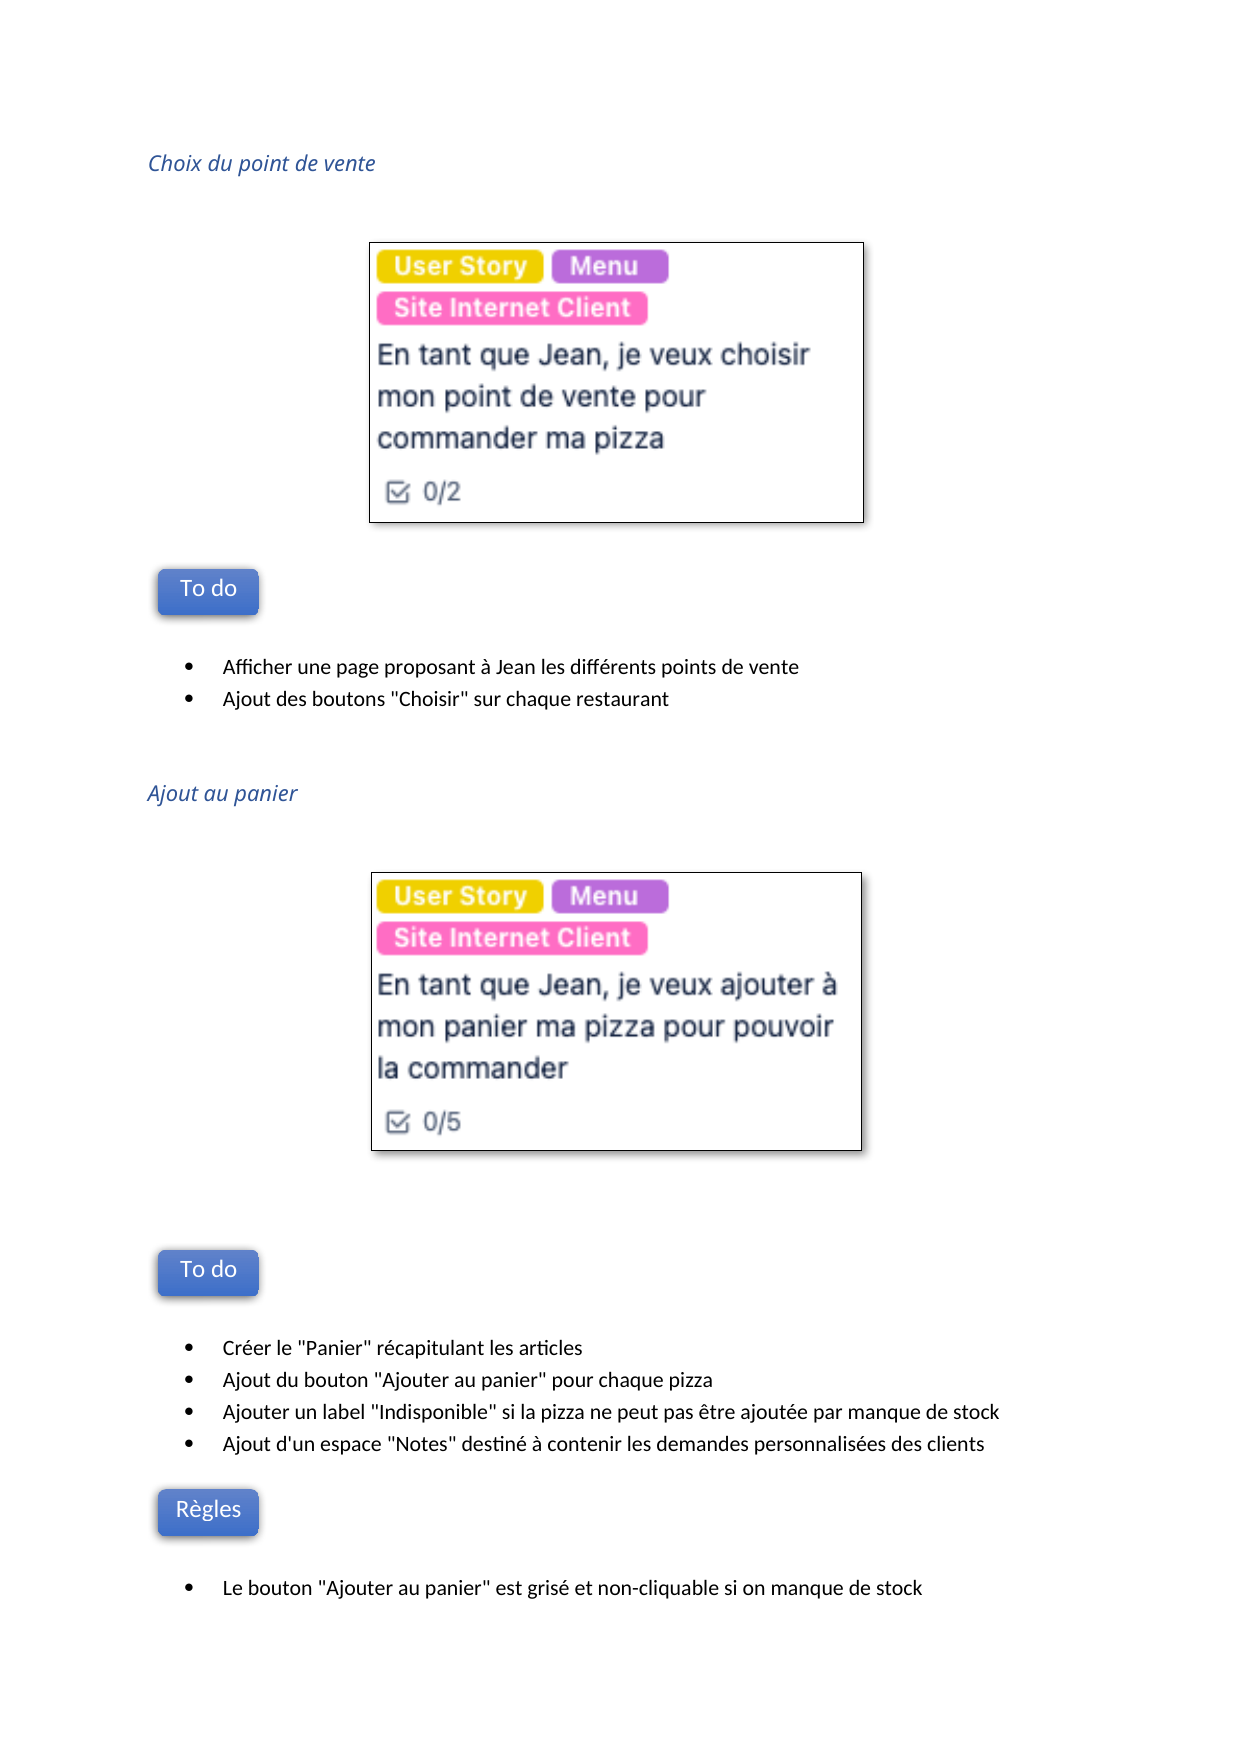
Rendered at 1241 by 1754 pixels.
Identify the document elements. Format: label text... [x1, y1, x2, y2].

list Ajout du bouton "Ajouter au panier" pour chaque pizza [185, 1366, 1093, 1393]
subtitle Choix du point de vente [148, 148, 1093, 177]
subtitle Ajout au panier [148, 778, 1093, 808]
picture [372, 873, 861, 1150]
list Le bouton "Ajouter au panier" est grisé et non-cliquable si on manque de stock [185, 1574, 1093, 1601]
list Afficher une page proposant à Jean les différents points de vente [185, 653, 1093, 680]
picture [370, 243, 863, 522]
list Ajouter un label "Indisponible" si la pizza ne peut pas être ajoutée par manque de stock [185, 1398, 1093, 1425]
list Créer le "Panier" récapitulant les articles [185, 1334, 1093, 1361]
list Ajout d'un espace "Notes" destiné à contenir les demandes personnalisées des clients [185, 1430, 1093, 1457]
list Ajout des boutons "Choisir" sur chaque restaurant [185, 685, 1093, 712]
